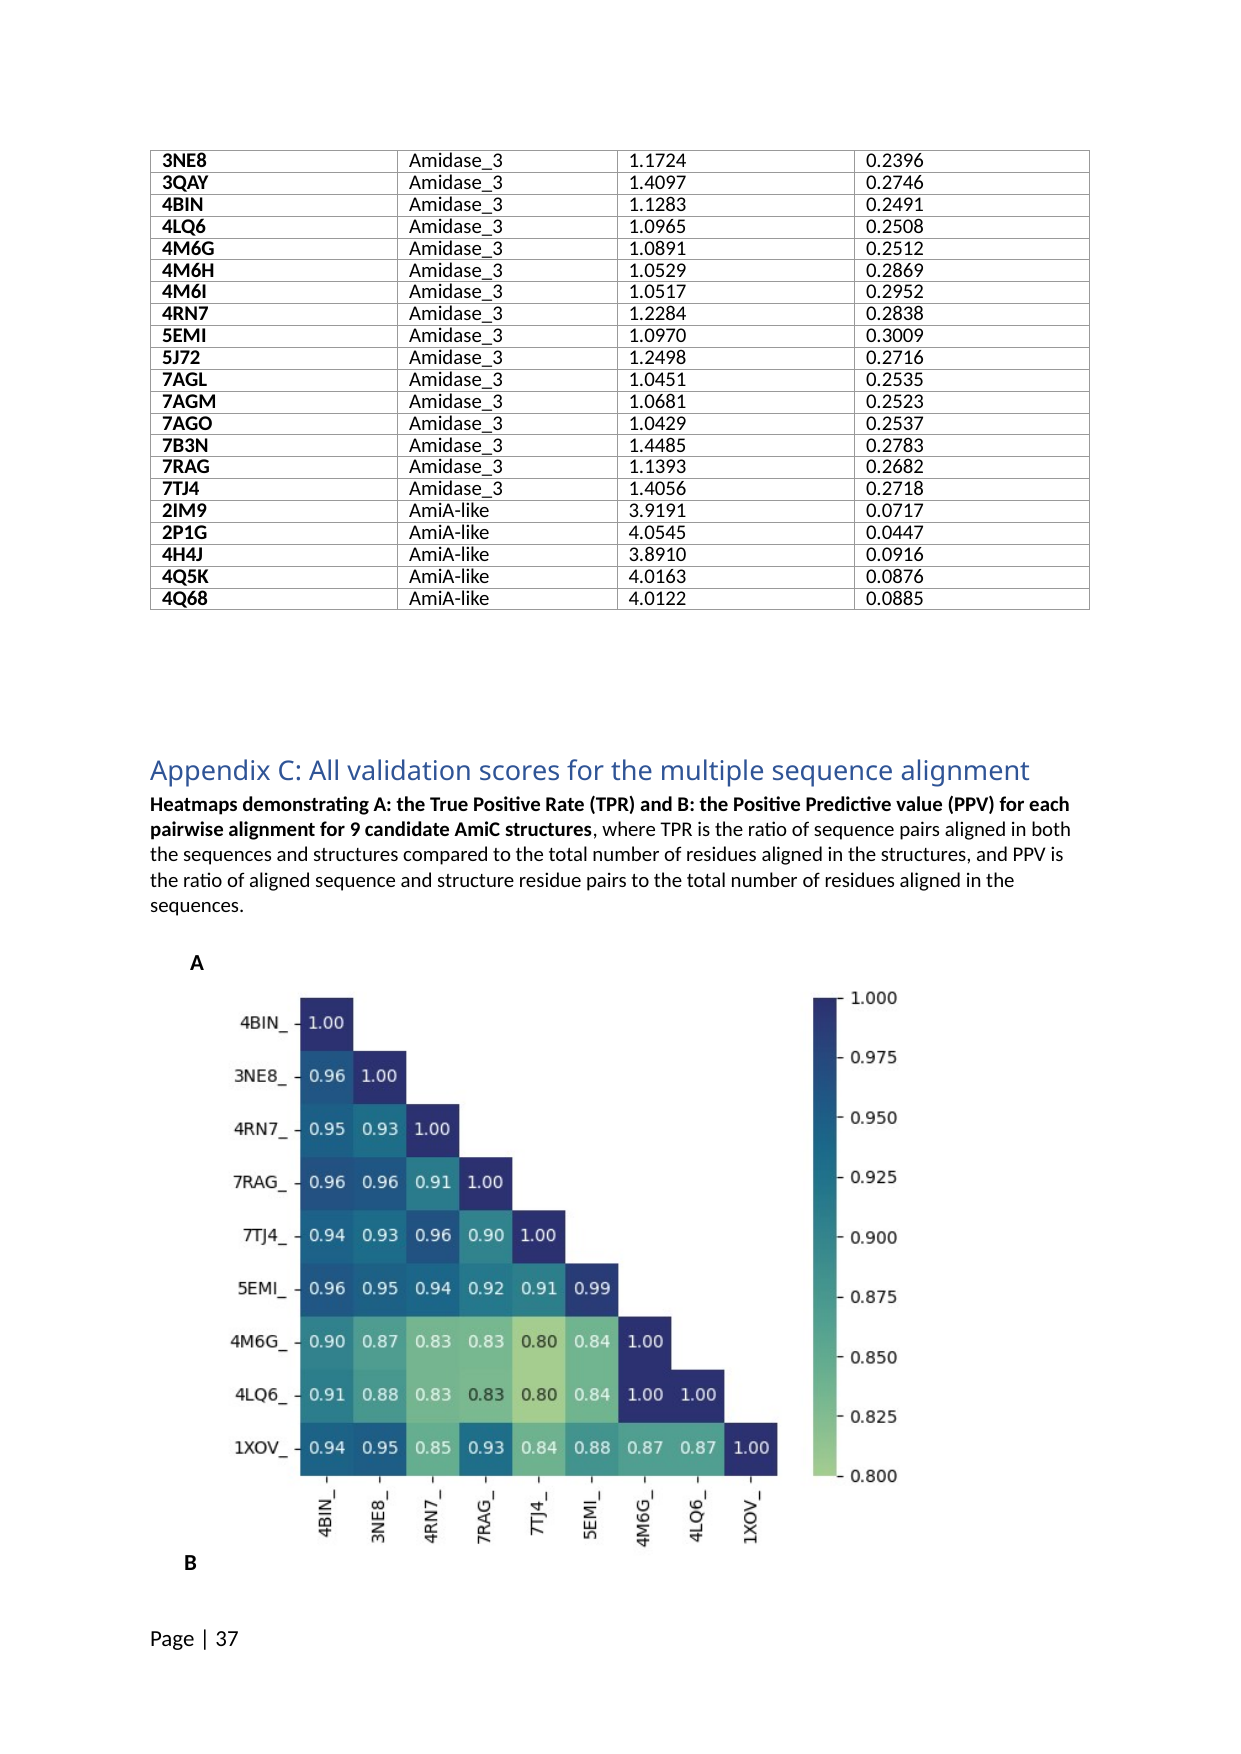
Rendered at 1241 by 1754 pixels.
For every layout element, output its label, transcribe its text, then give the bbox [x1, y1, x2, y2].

table_cell Amidase_3 [398, 370, 617, 391]
table_cell 1.4097 [618, 173, 854, 194]
table_cell AmiA-like [398, 589, 617, 609]
table_cell 1.4056 [618, 479, 854, 500]
table_cell 7AGO [151, 414, 397, 434]
table_cell 0.2718 [855, 479, 1089, 500]
table_cell 4.0545 [618, 523, 854, 544]
table_cell 0.2838 [855, 304, 1089, 325]
table_cell 0.2535 [855, 370, 1089, 391]
table_cell 3QAY [151, 173, 397, 194]
table_cell 1.1283 [618, 195, 854, 216]
table_cell Amidase_3 [398, 195, 617, 216]
table_cell 3.9191 [618, 501, 854, 522]
table_cell 1.1724 [618, 151, 854, 172]
table_cell 0.0447 [855, 523, 1089, 544]
table_cell 1.0891 [618, 239, 854, 259]
table_cell 0.0885 [855, 589, 1089, 609]
table_cell Amidase_3 [398, 304, 617, 325]
table_cell 1.4485 [618, 435, 854, 456]
table_cell 0.2869 [855, 260, 1089, 281]
table_cell 3NE8 [151, 151, 397, 172]
table_cell AmiA-like [398, 501, 617, 522]
table_cell 7AGM [151, 392, 397, 412]
table_cell 4Q68 [151, 589, 397, 609]
table_cell 1.0451 [618, 370, 854, 391]
table_cell 0.0916 [855, 545, 1089, 566]
table_cell 0.0876 [855, 567, 1089, 587]
table_cell AmiA-like [398, 523, 617, 544]
table_cell 0.2746 [855, 173, 1089, 194]
table_cell 4LQ6 [151, 217, 397, 237]
table_cell 2IM9 [151, 501, 397, 522]
table_cell 1.2498 [618, 348, 854, 369]
table_cell 4H4J [151, 545, 397, 566]
table_cell Amidase_3 [398, 260, 617, 281]
table_cell 3.8910 [618, 545, 854, 566]
table_cell 0.2491 [855, 195, 1089, 216]
table_cell 1.0965 [618, 217, 854, 237]
table_cell 0.2716 [855, 348, 1089, 369]
table_cell 7RAG [151, 457, 397, 478]
table_cell Amidase_3 [398, 479, 617, 500]
table_cell 0.2396 [855, 151, 1089, 172]
table_cell 5EMI [151, 326, 397, 347]
table_cell Amidase_3 [398, 326, 617, 347]
table_cell 1.1393 [618, 457, 854, 478]
table_cell 1.0681 [618, 392, 854, 412]
table_cell Amidase_3 [398, 173, 617, 194]
table_cell Amidase_3 [398, 239, 617, 259]
table_cell 4RN7 [151, 304, 397, 325]
table_cell 5J72 [151, 348, 397, 369]
table_cell Amidase_3 [398, 435, 617, 456]
table_cell 7AGL [151, 370, 397, 391]
text Heatmaps demonstrating A: the True Positive Rate (TPR) and B: the Positive Predictive value (PPV) for each pairwise alignment for 9 candidate AmiC structures, where TPR is the ratio of sequence pairs aligned in both the sequences and structures compared to the total number of residues aligned in the structures, and PPV is the ratio of aligned sequence and structure residue pairs to the total number of residues aligned in the sequences. [150, 791, 1090, 918]
table_cell 4M6G [151, 239, 397, 259]
table_cell 1.2284 [618, 304, 854, 325]
table_cell 4.0163 [618, 567, 854, 587]
table_cell 7TJ4 [151, 479, 397, 500]
table_cell 4M6I [151, 282, 397, 303]
table_cell Amidase_3 [398, 348, 617, 369]
table_cell 2P1G [151, 523, 397, 544]
table_cell Amidase_3 [398, 217, 617, 237]
picture [150, 972, 939, 1565]
table_cell 0.2512 [855, 239, 1089, 259]
subtitle Appendix C: All validation scores for the multiple sequence alignment [150, 751, 1090, 788]
table_cell 0.3009 [855, 326, 1089, 347]
table_cell 0.2682 [855, 457, 1089, 478]
table_cell 0.2783 [855, 435, 1089, 456]
table_cell 4.0122 [618, 589, 854, 609]
table_cell 4BIN [151, 195, 397, 216]
table_cell 1.0429 [618, 414, 854, 434]
table_cell Amidase_3 [398, 392, 617, 412]
table_cell 0.2952 [855, 282, 1089, 303]
table_cell 1.0970 [618, 326, 854, 347]
table_cell AmiA-like [398, 545, 617, 566]
table_cell 4M6H [151, 260, 397, 281]
table_cell 0.0717 [855, 501, 1089, 522]
table_cell 0.2537 [855, 414, 1089, 434]
table_cell 1.0517 [618, 282, 854, 303]
table_cell 0.2508 [855, 217, 1089, 237]
table_cell Amidase_3 [398, 151, 617, 172]
table_cell 1.0529 [618, 260, 854, 281]
table_cell 4Q5K [151, 567, 397, 587]
table_cell 7B3N [151, 435, 397, 456]
table_cell AmiA-like [398, 567, 617, 587]
table_cell 0.2523 [855, 392, 1089, 412]
table_cell Amidase_3 [398, 457, 617, 478]
table_cell Amidase_3 [398, 282, 617, 303]
table_cell Amidase_3 [398, 414, 617, 434]
